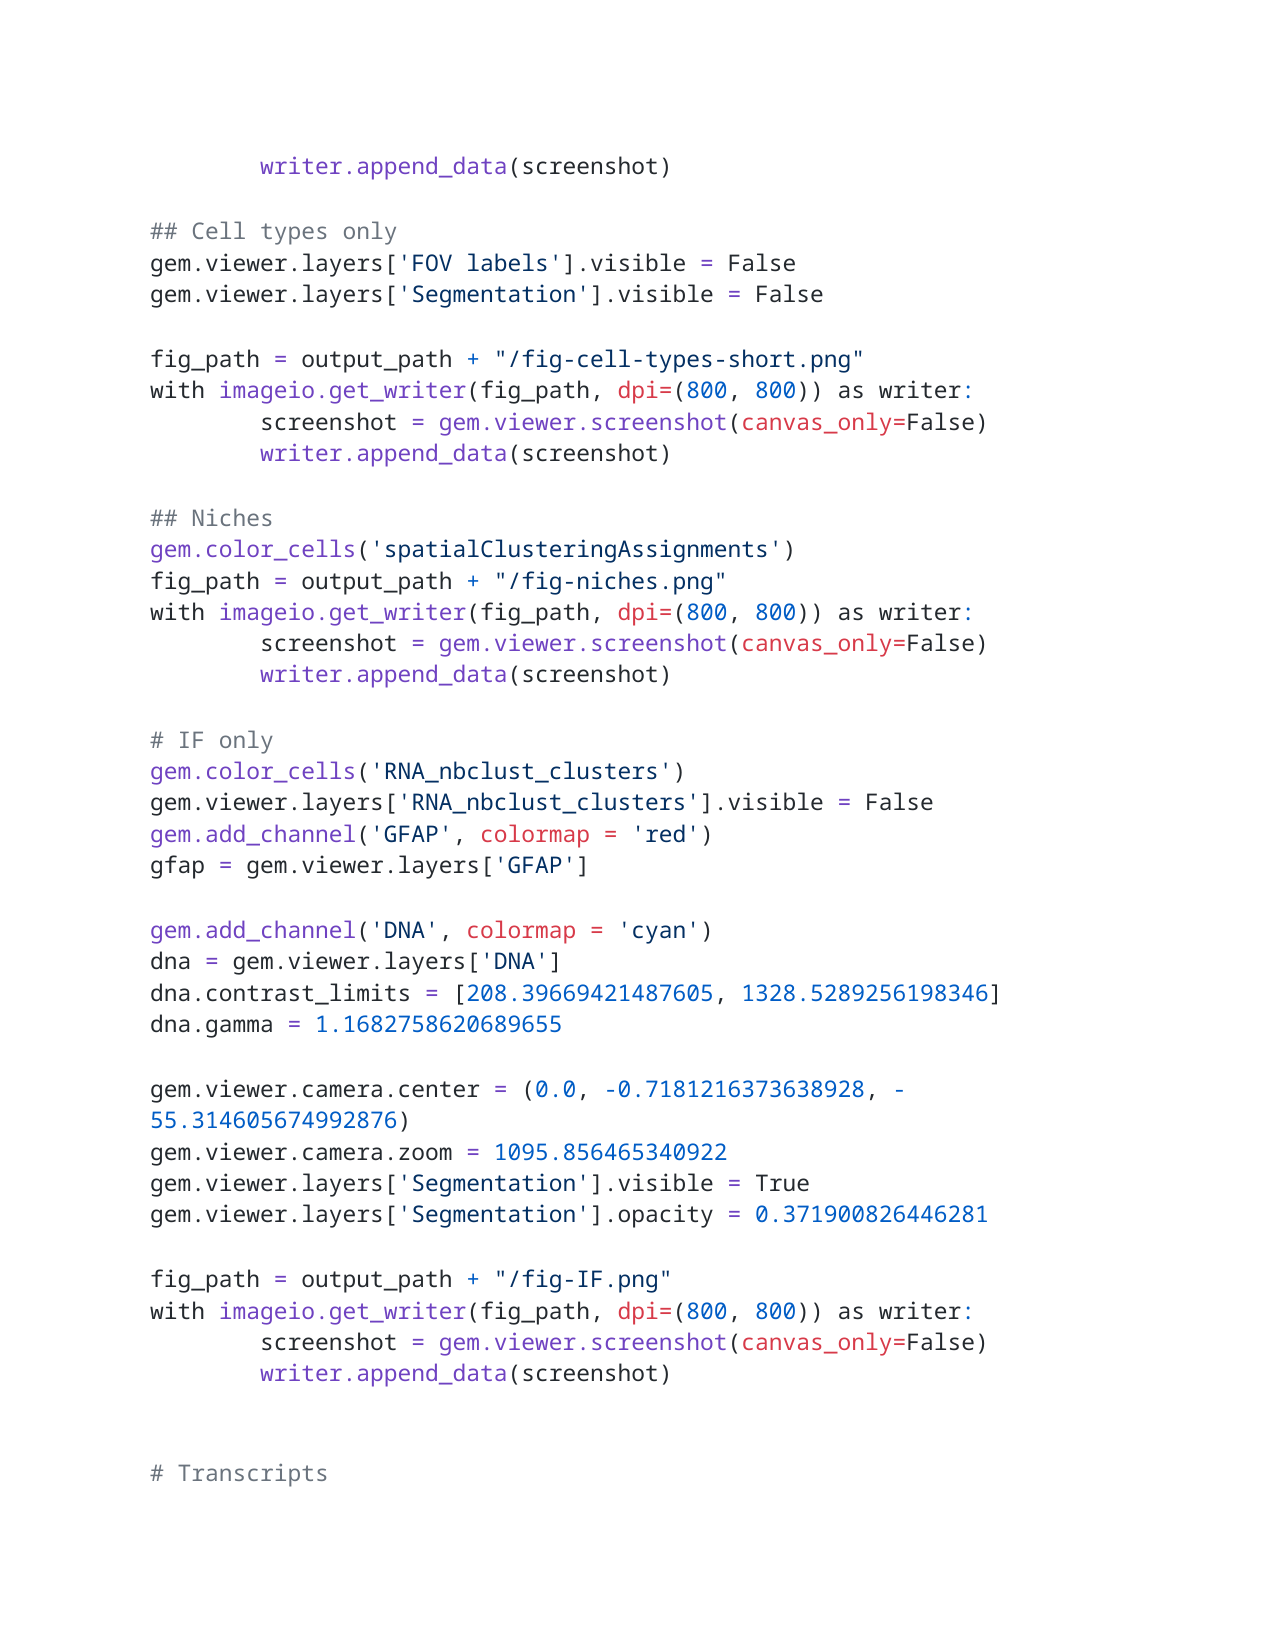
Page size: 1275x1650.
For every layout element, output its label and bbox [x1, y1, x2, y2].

text [150, 150, 1125, 1488]
